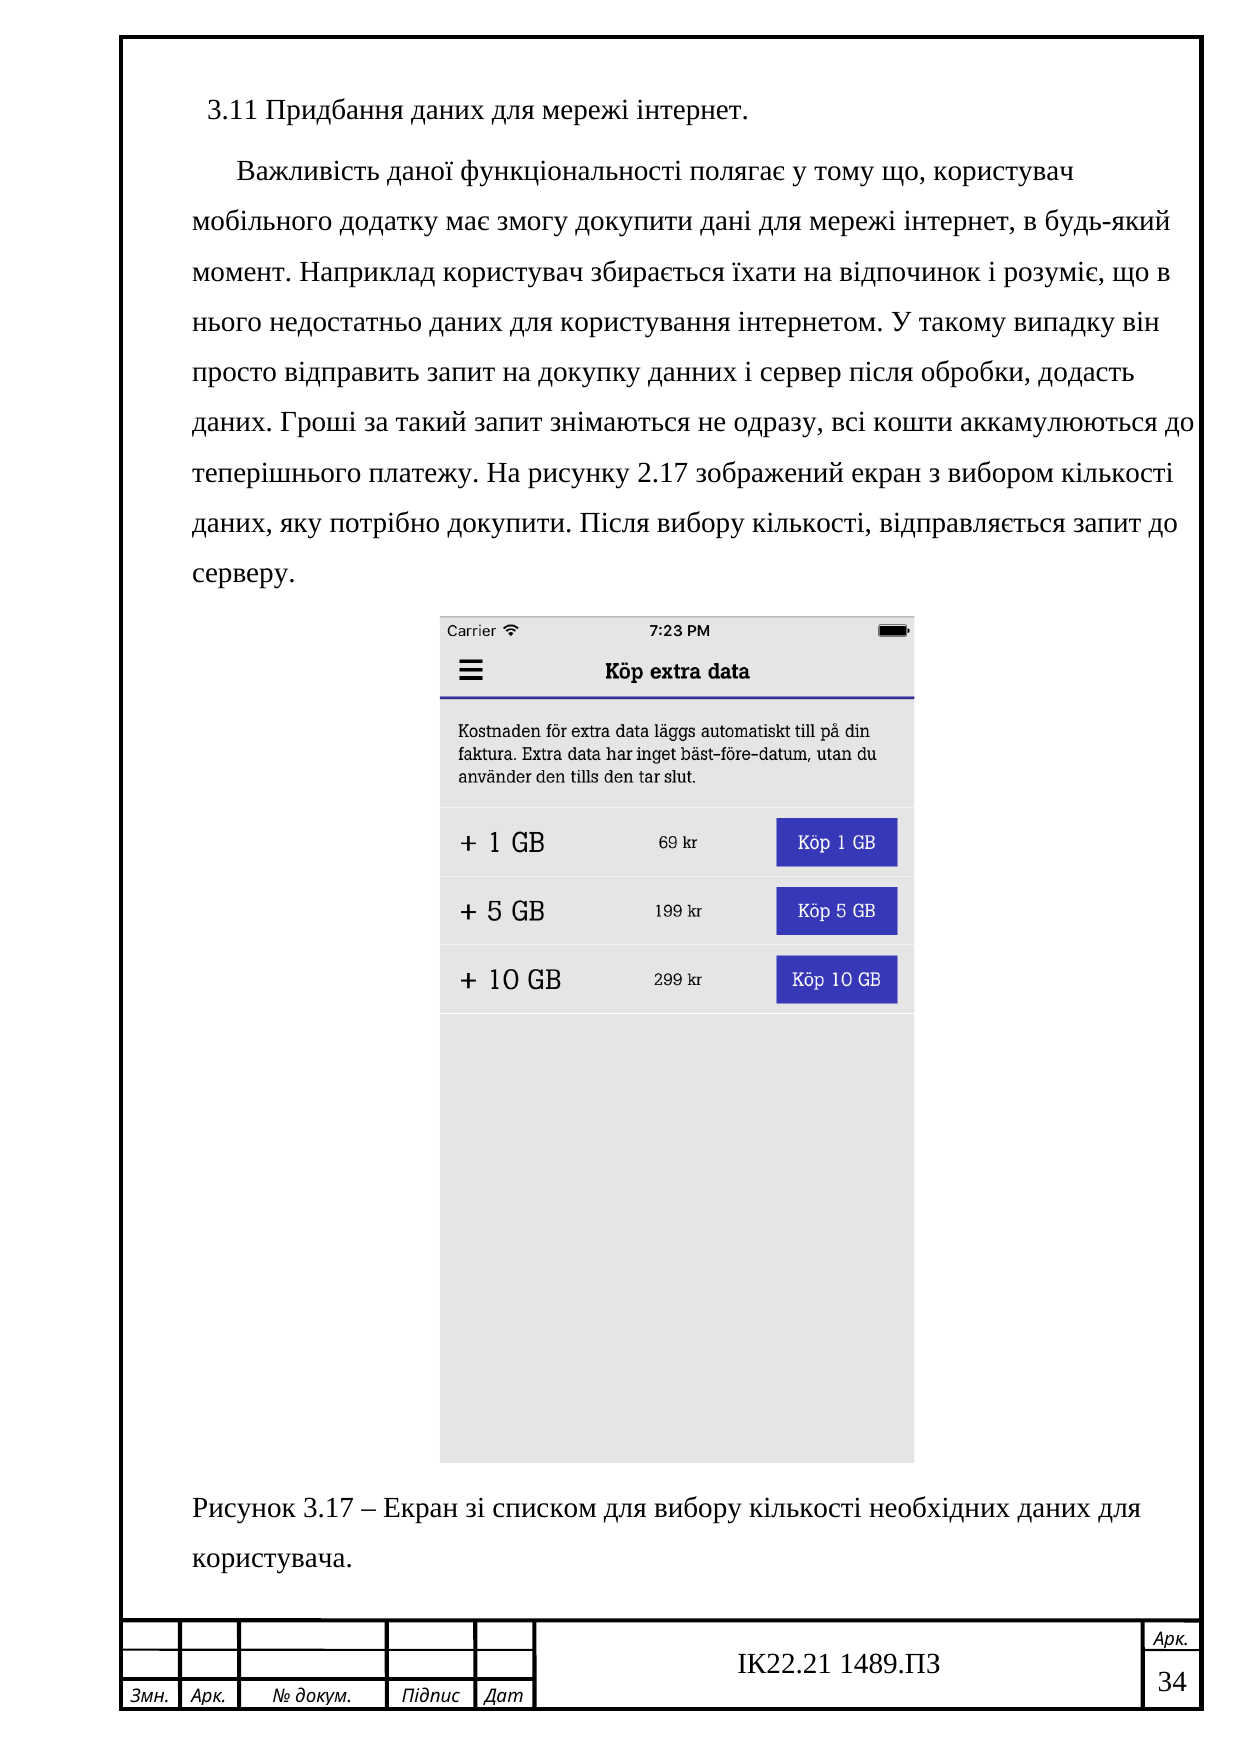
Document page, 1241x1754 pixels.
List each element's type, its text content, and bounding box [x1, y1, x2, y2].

text Рисунок 3.17 – Екран зі списком для вибору кількості необхідних даних для користувача. [192, 1490, 1196, 1574]
picture [439, 616, 915, 1463]
text 3.11 Придбання даних для мережі інтернет. [118, 92, 1196, 126]
text Важливість даної функціональності полягає у тому що, користувач мобільного додатку має змогу докупити дані для мережі інтернет, в будь-який момент. Наприклад користувач збирається їхати на відпочинок і розуміє, що в нього недостатньо даних для користування інтернетом. У такому випадку він просто відправить запит на докупку данних і сервер після обробки, додасть даних. Гроші за такий запит знімаються не одразу, всі кошти аккамулюються до теперішнього платежу. На рисунку 2.17 зображений екран з вибором кількості даних, яку потрібно докупити. Після вибору кількості, відправляється запит до серверу. [192, 153, 1196, 589]
